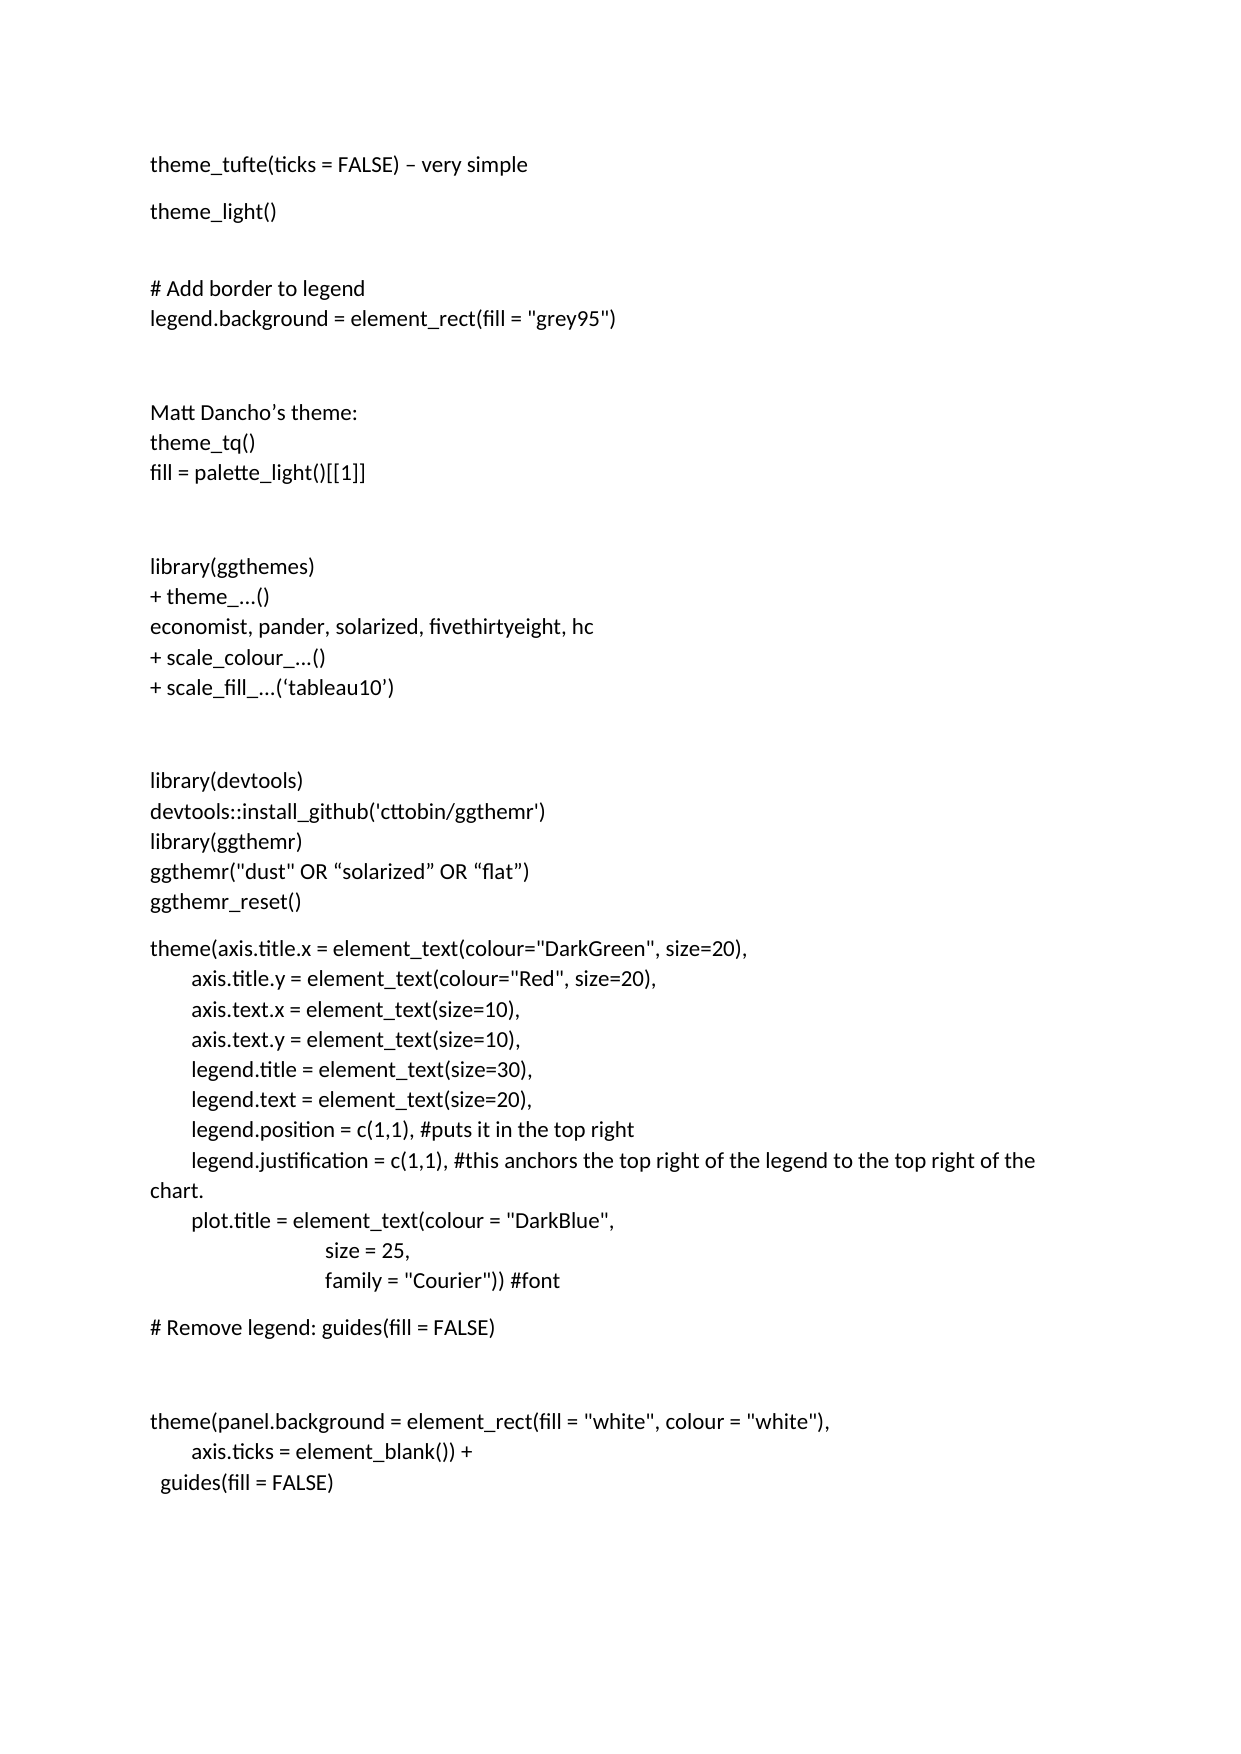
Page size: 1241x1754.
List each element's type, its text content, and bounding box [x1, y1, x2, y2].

text library(ggthemes) + theme_...() economist, pander, solarized, fivethirtyeight, hc + scale_colour_...() + scale_fill_...(‘tableau10’) [150, 552, 1090, 701]
text library(devtools) devtools::install_github('cttobin/ggthemr') library(ggthemr) ggthemr("dust" OR “solarized” OR “flat”) ggthemr_reset() [150, 767, 1090, 916]
text theme_light() [150, 197, 1090, 225]
text theme(axis.title.x = element_text(colour="DarkGreen", size=20), axis.title.y = element_text(colour="Red", size=20), axis.text.x = element_text(size=10), axis.text.y = element_text(size=10), legend.title = element_text(size=30), legend.text = element_text(size=20), legend.position = c(1,1), #puts it in the top right legend.justification = c(1,1), #this anchors the top right of the legend to the top right of the chart. plot.title = element_text(colour = "DarkBlue", size = 25, family = "Courier")) #font [150, 934, 1090, 1295]
text Matt Dancho’s theme: theme_tq() fill = palette_light()[[1]] [150, 398, 1090, 486]
text # Add border to legend legend.background = element_rect(fill = "grey95") [150, 244, 1090, 332]
text # Remove legend: guides(fill = FALSE) [150, 1313, 1090, 1342]
text theme(panel.background = element_rect(fill = "white", colour = "white"), axis.ticks = element_blank()) + guides(fill = FALSE) [150, 1407, 1090, 1496]
text theme_tufte(ticks = FALSE) – very simple [150, 150, 1090, 178]
